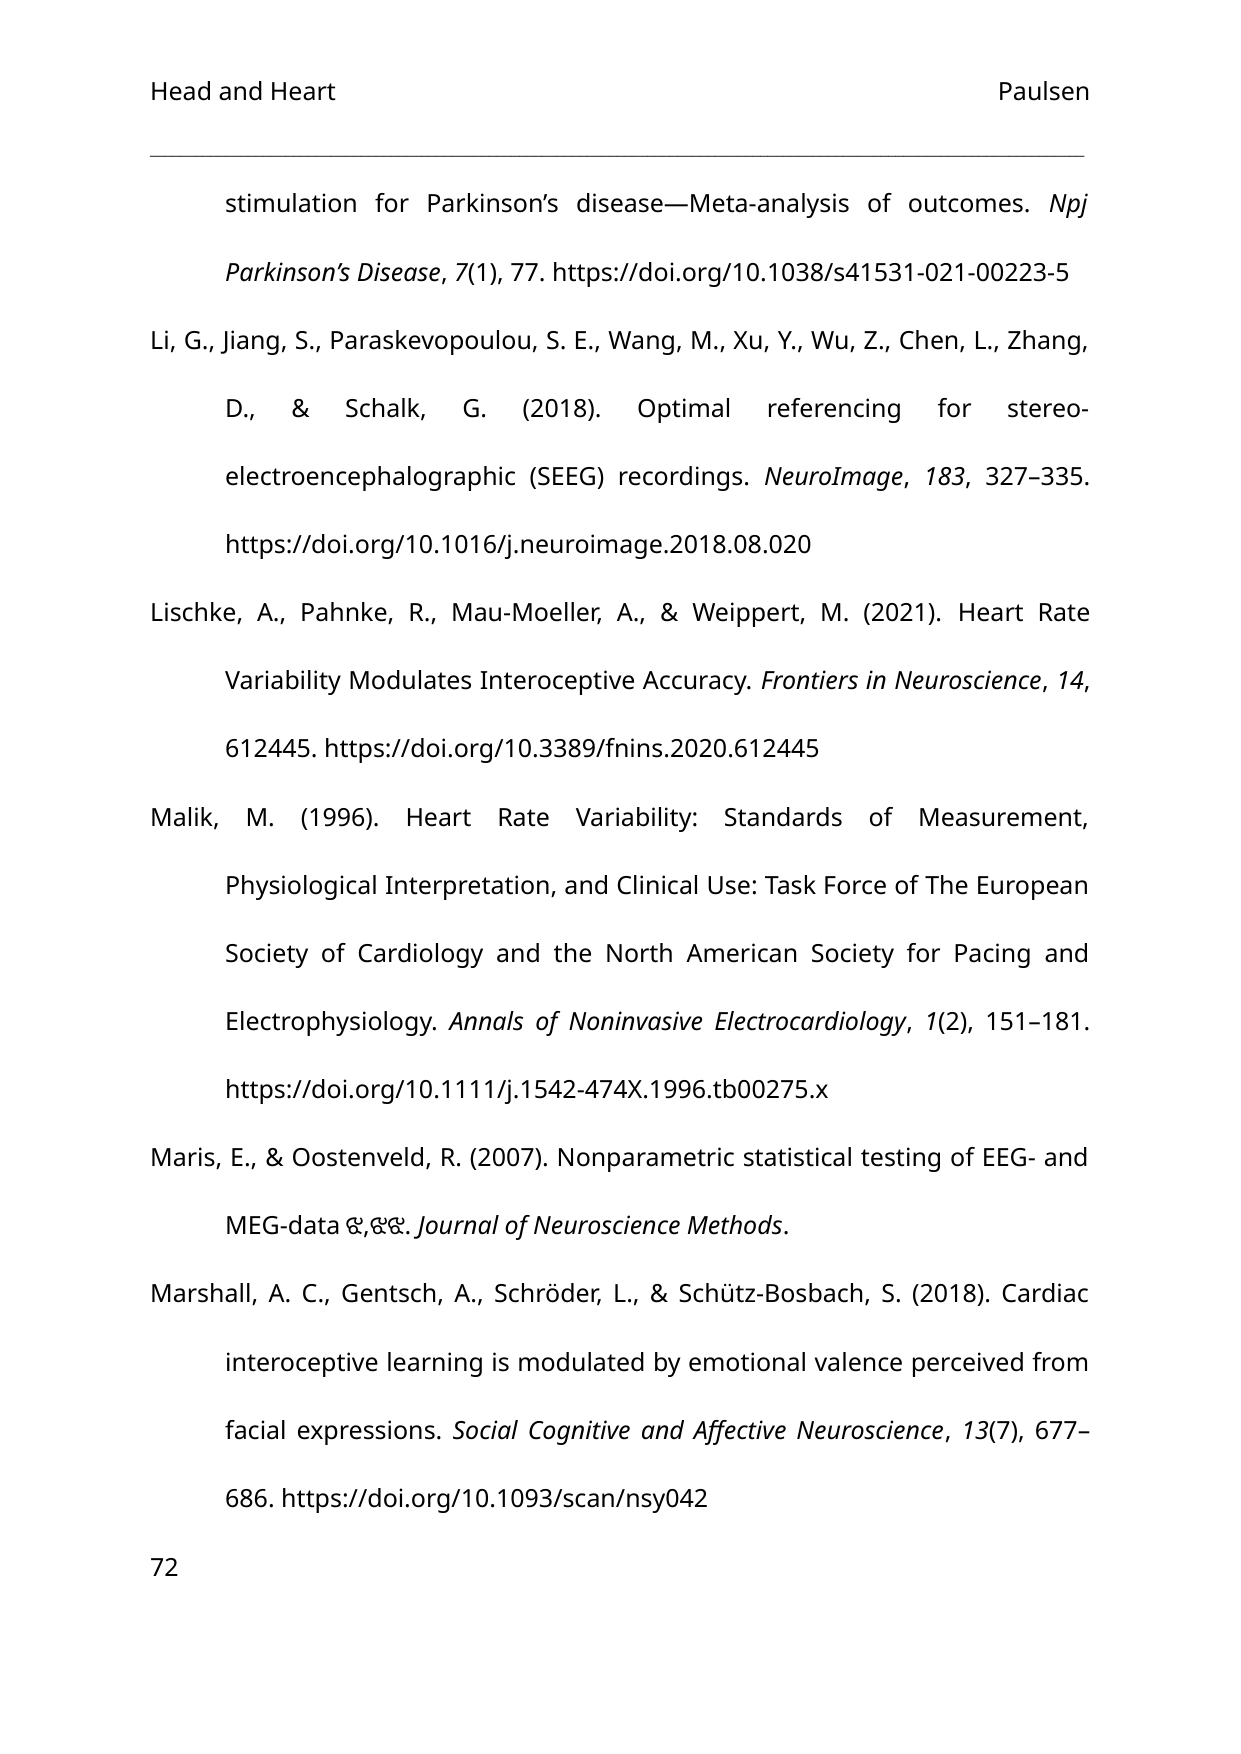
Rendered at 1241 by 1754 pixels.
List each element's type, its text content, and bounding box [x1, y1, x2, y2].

text Maris, E., & Oostenveld, R. (2007). Nonparametric statistical testing of EEG- and MEG-dataଝ,ଝଝ. Journal of Neuroscience Methods. [150, 1140, 1090, 1242]
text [150, 186, 1090, 288]
text Marshall, A. C., Gentsch, A., Schröder, L., & Schütz-Bosbach, S. (2018). Cardiac interoceptive learning is modulated by emotional valence perceived from facial expressions. Social Cognitive and Affective Neuroscience, 13(7), 677–686. https://doi.org/10.1093/scan/nsy042 [150, 1276, 1090, 1514]
text Malik, M. (1996). Heart Rate Variability: Standards of Measurement, Physiological Interpretation, and Clinical Use: Task Force of The European Society of Cardiology and the North American Society for Pacing and Electrophysiology. Annals of Noninvasive Electrocardiology, 1(2), 151–181. https://doi.org/10.1111/j.1542-474X.1996.tb00275.x [150, 799, 1090, 1106]
text Lischke, A., Pahnke, R., Mau-Moeller, A., & Weippert, M. (2021). Heart Rate Variability Modulates Interoceptive Accuracy. Frontiers in Neuroscience, 14, 612445. https://doi.org/10.3389/fnins.2020.612445 [150, 595, 1090, 765]
text Li, G., Jiang, S., Paraskevopoulou, S. E., Wang, M., Xu, Y., Wu, Z., Chen, L., Zhang, D., & Schalk, G. (2018). Optimal referencing for stereo-electroencephalographic (SEEG) recordings. NeuroImage, 183, 327–335. https://doi.org/10.1016/j.neuroimage.2018.08.020 [150, 322, 1090, 561]
